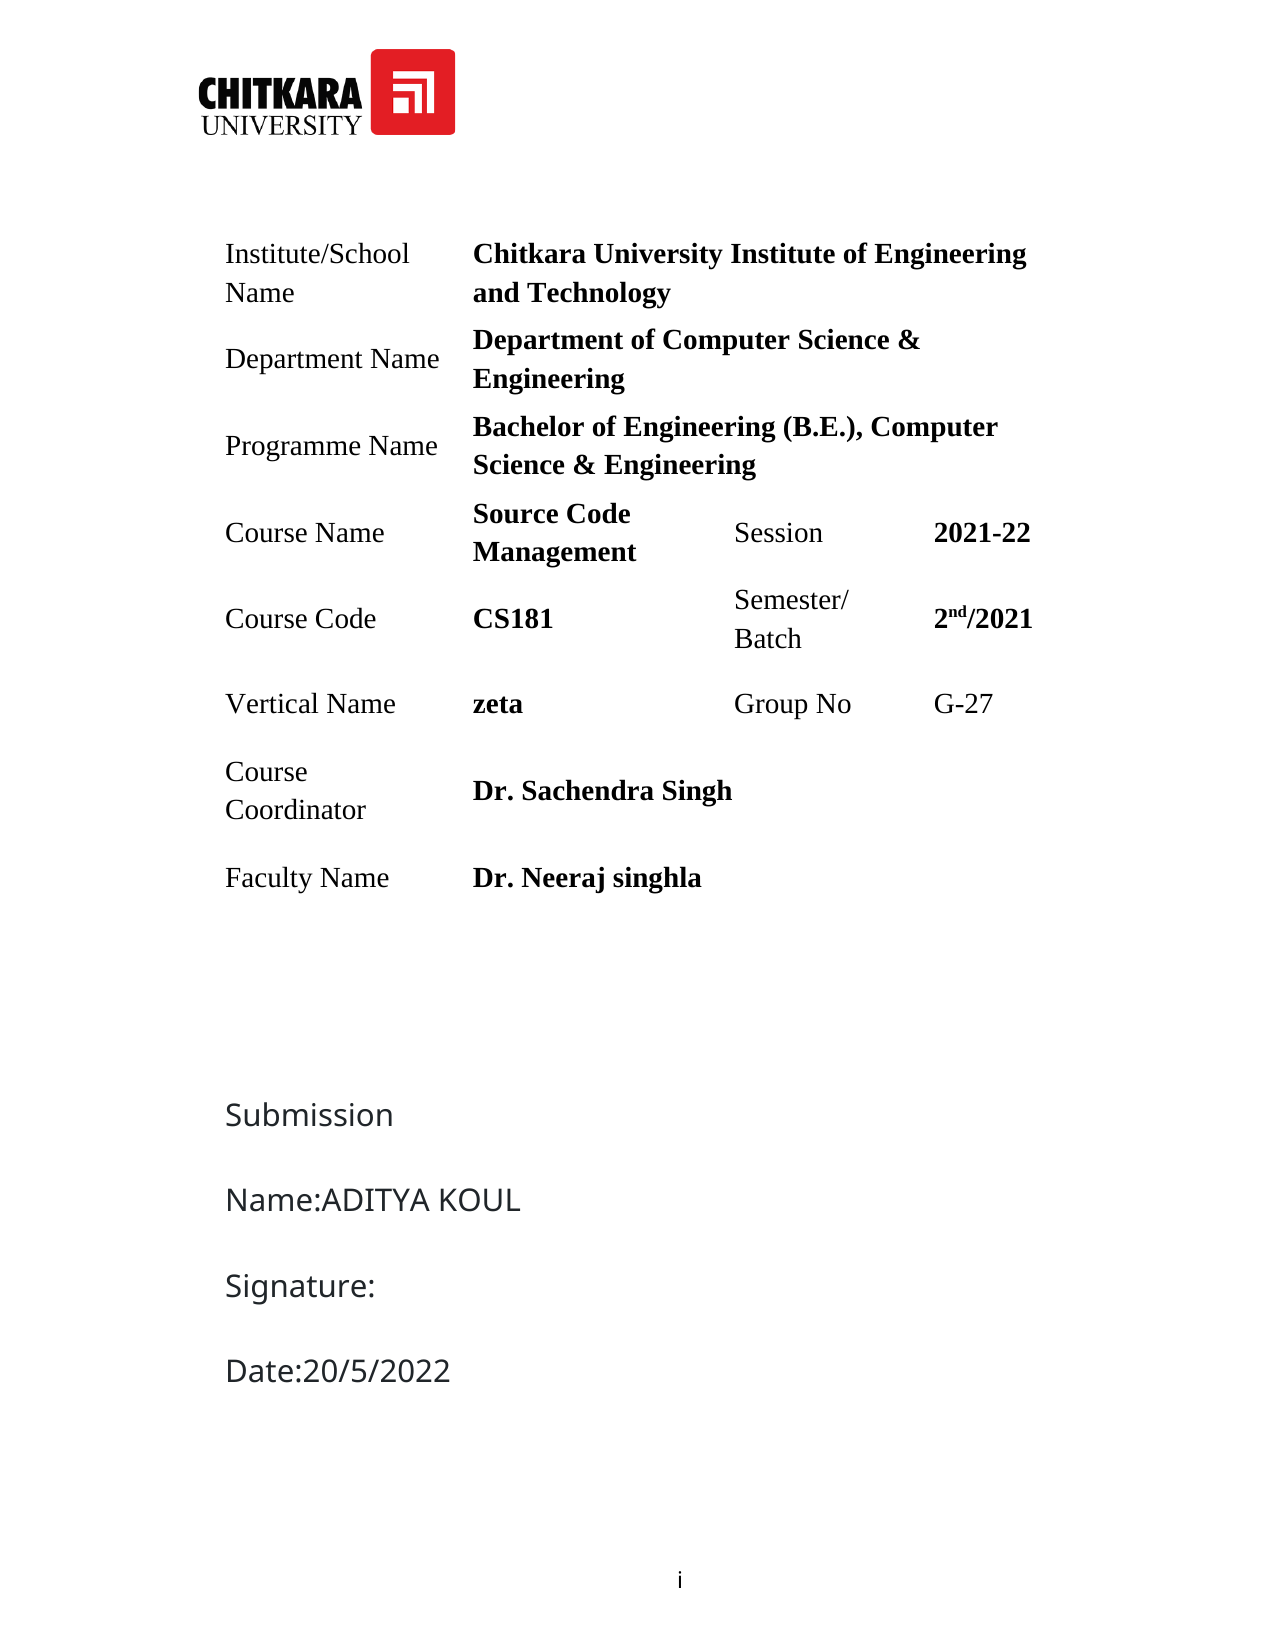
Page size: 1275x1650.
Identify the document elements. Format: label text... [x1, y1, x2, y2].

table_cell Faculty Name [214, 835, 461, 923]
table_header Institute/School Name [214, 230, 461, 318]
table_cell Dr. Sachendra Singh [461, 748, 1087, 835]
table_cell Vertical Name [214, 663, 461, 748]
table_cell Programme Name [214, 403, 461, 490]
table_cell Course Name [214, 490, 461, 578]
table_cell CS181 [461, 578, 723, 663]
table_cell Source Code Management [461, 490, 723, 578]
table_cell zeta [461, 663, 723, 748]
table_cell 2nd/2021 [922, 578, 1087, 663]
table_cell Bachelor of Engineering (B.E.), Computer Science & Engineering [461, 403, 1087, 490]
text Name:ADITYA KOUL [225, 1178, 1134, 1221]
table_cell Session [723, 490, 922, 578]
table_cell G-27 [922, 663, 1087, 748]
text Submission [225, 1093, 1134, 1136]
table_cell Course Code [214, 578, 461, 663]
text Date:20/5/2022 [225, 1349, 1134, 1391]
table_cell Department of Computer Science & Engineering [461, 318, 1087, 403]
picture [198, 49, 456, 135]
table_cell Group No [723, 663, 922, 748]
table_header Chitkara University Institute of Engineering and Technology [461, 230, 1087, 318]
table_cell Course Coordinator [214, 748, 461, 835]
text Signature: [225, 1263, 1134, 1306]
table_cell Semester/Batch [723, 578, 922, 663]
table_cell Dr. Neeraj singhla [461, 835, 1087, 923]
table_cell 2021-22 [922, 490, 1087, 578]
table_cell Department Name [214, 318, 461, 403]
